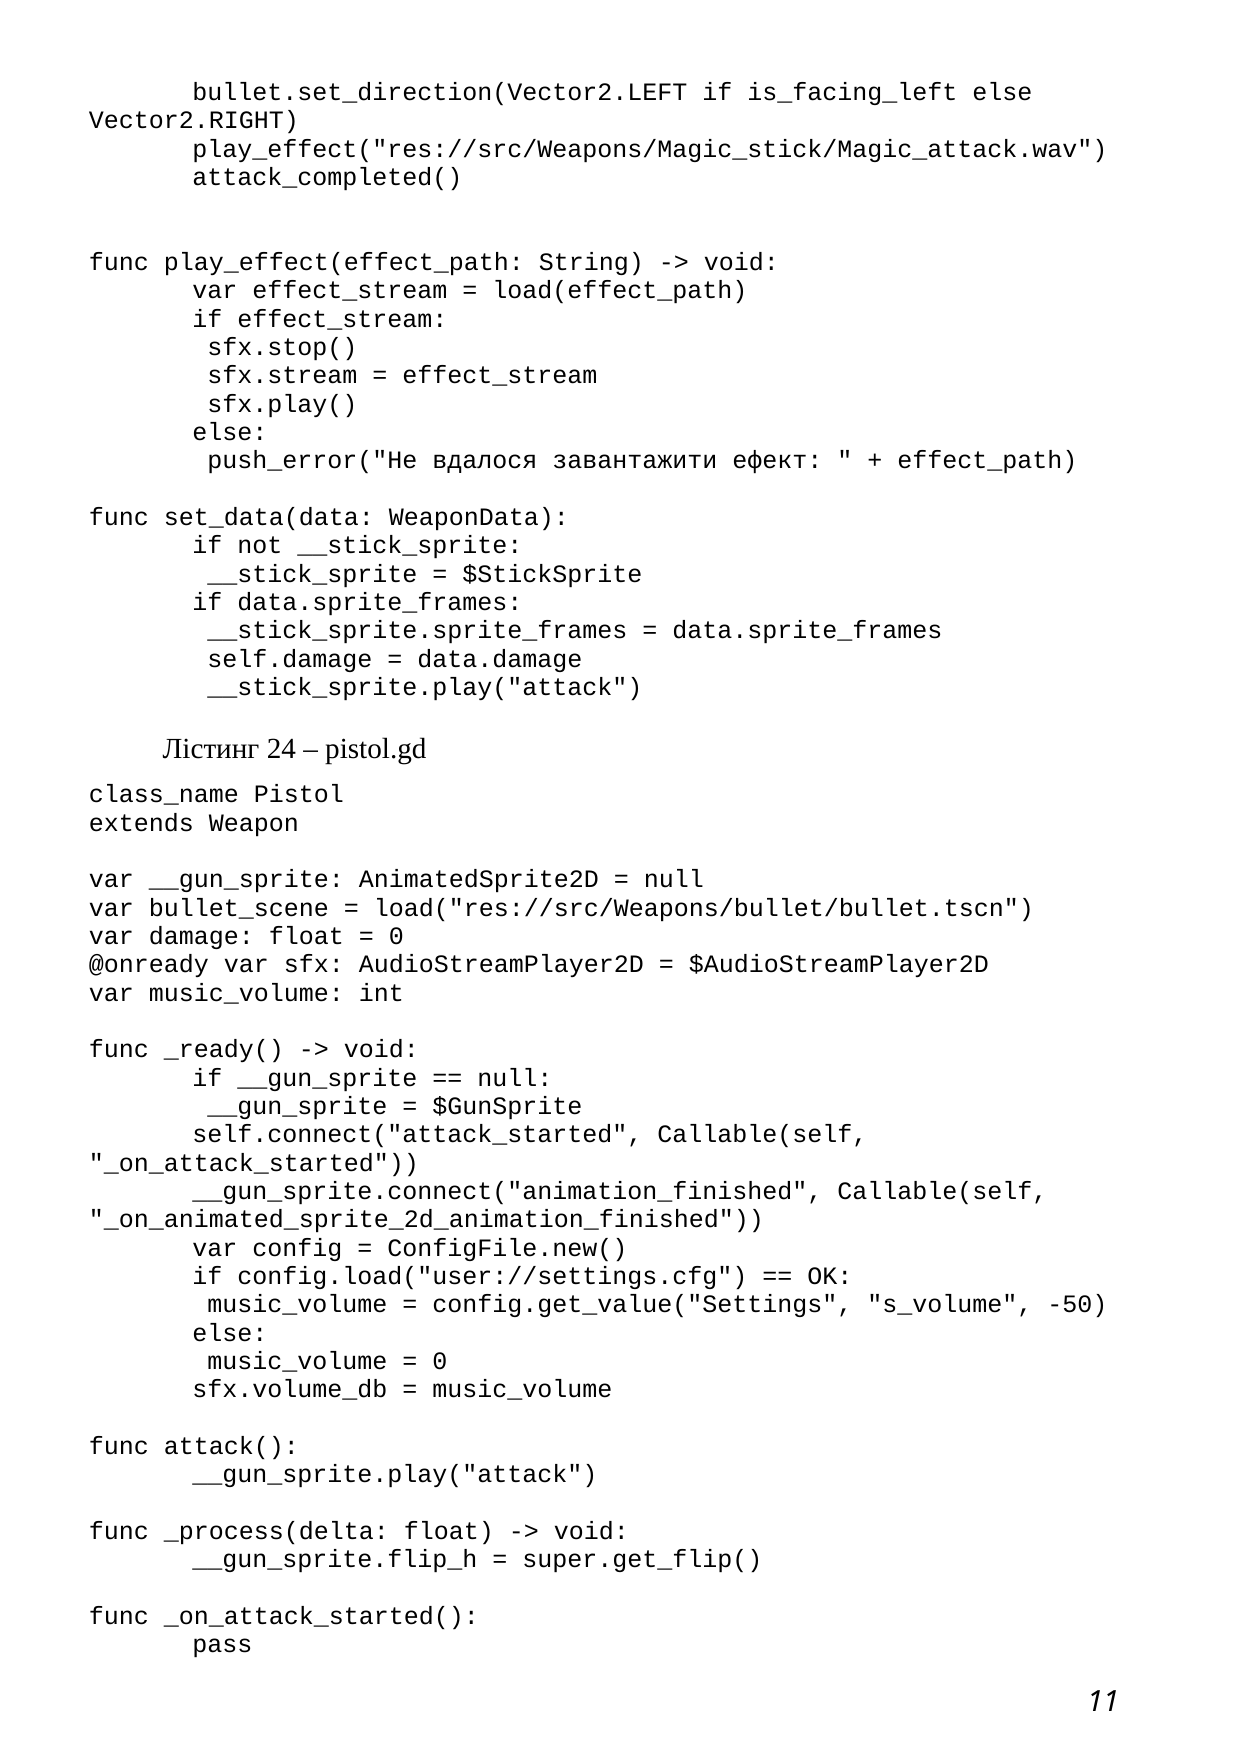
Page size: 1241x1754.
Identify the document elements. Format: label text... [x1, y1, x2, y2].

text class_name Pistol [89, 782, 1196, 810]
text func _process(delta: float) -> void: [89, 1518, 1196, 1547]
text @onready var sfx: AudioStreamPlayer2D = $AudioStreamPlayer2D [89, 952, 1196, 980]
text if effect_stream: [89, 306, 1196, 335]
text attack_completed() [89, 165, 1196, 193]
text func play_effect(effect_path: String) -> void: [89, 250, 1196, 278]
text extends Weapon [89, 810, 1196, 838]
text play_effect("res://src/Weapons/Magic_stick/Magic_attack.wav") [89, 136, 1196, 165]
text Лістинг 24 – pistol.gd [89, 731, 1196, 765]
text sfx.play() [89, 391, 1196, 420]
text if config.load("user://settings.cfg") == OK: [89, 1263, 1196, 1292]
text else: [89, 420, 1196, 448]
text func set_data(data: WeaponData): [89, 505, 1196, 533]
text music_volume = 0 [89, 1348, 1196, 1377]
text if __gun_sprite == null: [89, 1065, 1196, 1093]
text __gun_sprite.flip_h = super.get_flip() [89, 1547, 1196, 1575]
text bullet.set_direction(Vector2.LEFT if is_facing_left else Vector2.RIGHT) [89, 80, 1196, 136]
text func _on_attack_started(): [89, 1603, 1196, 1632]
text self.connect("attack_started", Callable(self, "_on_attack_started")) [89, 1122, 1196, 1178]
text __stick_sprite = $StickSprite [89, 561, 1196, 590]
text var __gun_sprite: AnimatedSprite2D = null [89, 867, 1196, 895]
text if data.sprite_frames: [89, 590, 1196, 618]
text __gun_sprite.play("attack") [89, 1462, 1196, 1490]
text var bullet_scene = load("res://src/Weapons/bullet/bullet.tscn") [89, 895, 1196, 923]
text __gun_sprite.connect("animation_finished", Callable(self, "_on_animated_sprite_2d_animation_finished")) [89, 1178, 1196, 1235]
text func _ready() -> void: [89, 1037, 1196, 1065]
text var config = ConfigFile.new() [89, 1235, 1196, 1263]
text __stick_sprite.play("attack") [89, 675, 1196, 703]
text __stick_sprite.sprite_frames = data.sprite_frames [89, 618, 1196, 646]
text sfx.stop() [89, 335, 1196, 363]
text music_volume = config.get_value("Settings", "s_volume", -50) [89, 1292, 1196, 1320]
text var effect_stream = load(effect_path) [89, 278, 1196, 306]
text func attack(): [89, 1433, 1196, 1462]
text sfx.stream = effect_stream [89, 363, 1196, 391]
text self.damage = data.damage [89, 646, 1196, 675]
text sfx.volume_db = music_volume [89, 1377, 1196, 1405]
text pass [89, 1632, 1196, 1660]
text if not __stick_sprite: [89, 533, 1196, 561]
text push_error("Не вдалося завантажити ефект: " + effect_path) [89, 448, 1196, 476]
text var music_volume: int [89, 980, 1196, 1008]
text else: [89, 1320, 1196, 1348]
text var damage: float = 0 [89, 923, 1196, 952]
text __gun_sprite = $GunSprite [89, 1093, 1196, 1122]
